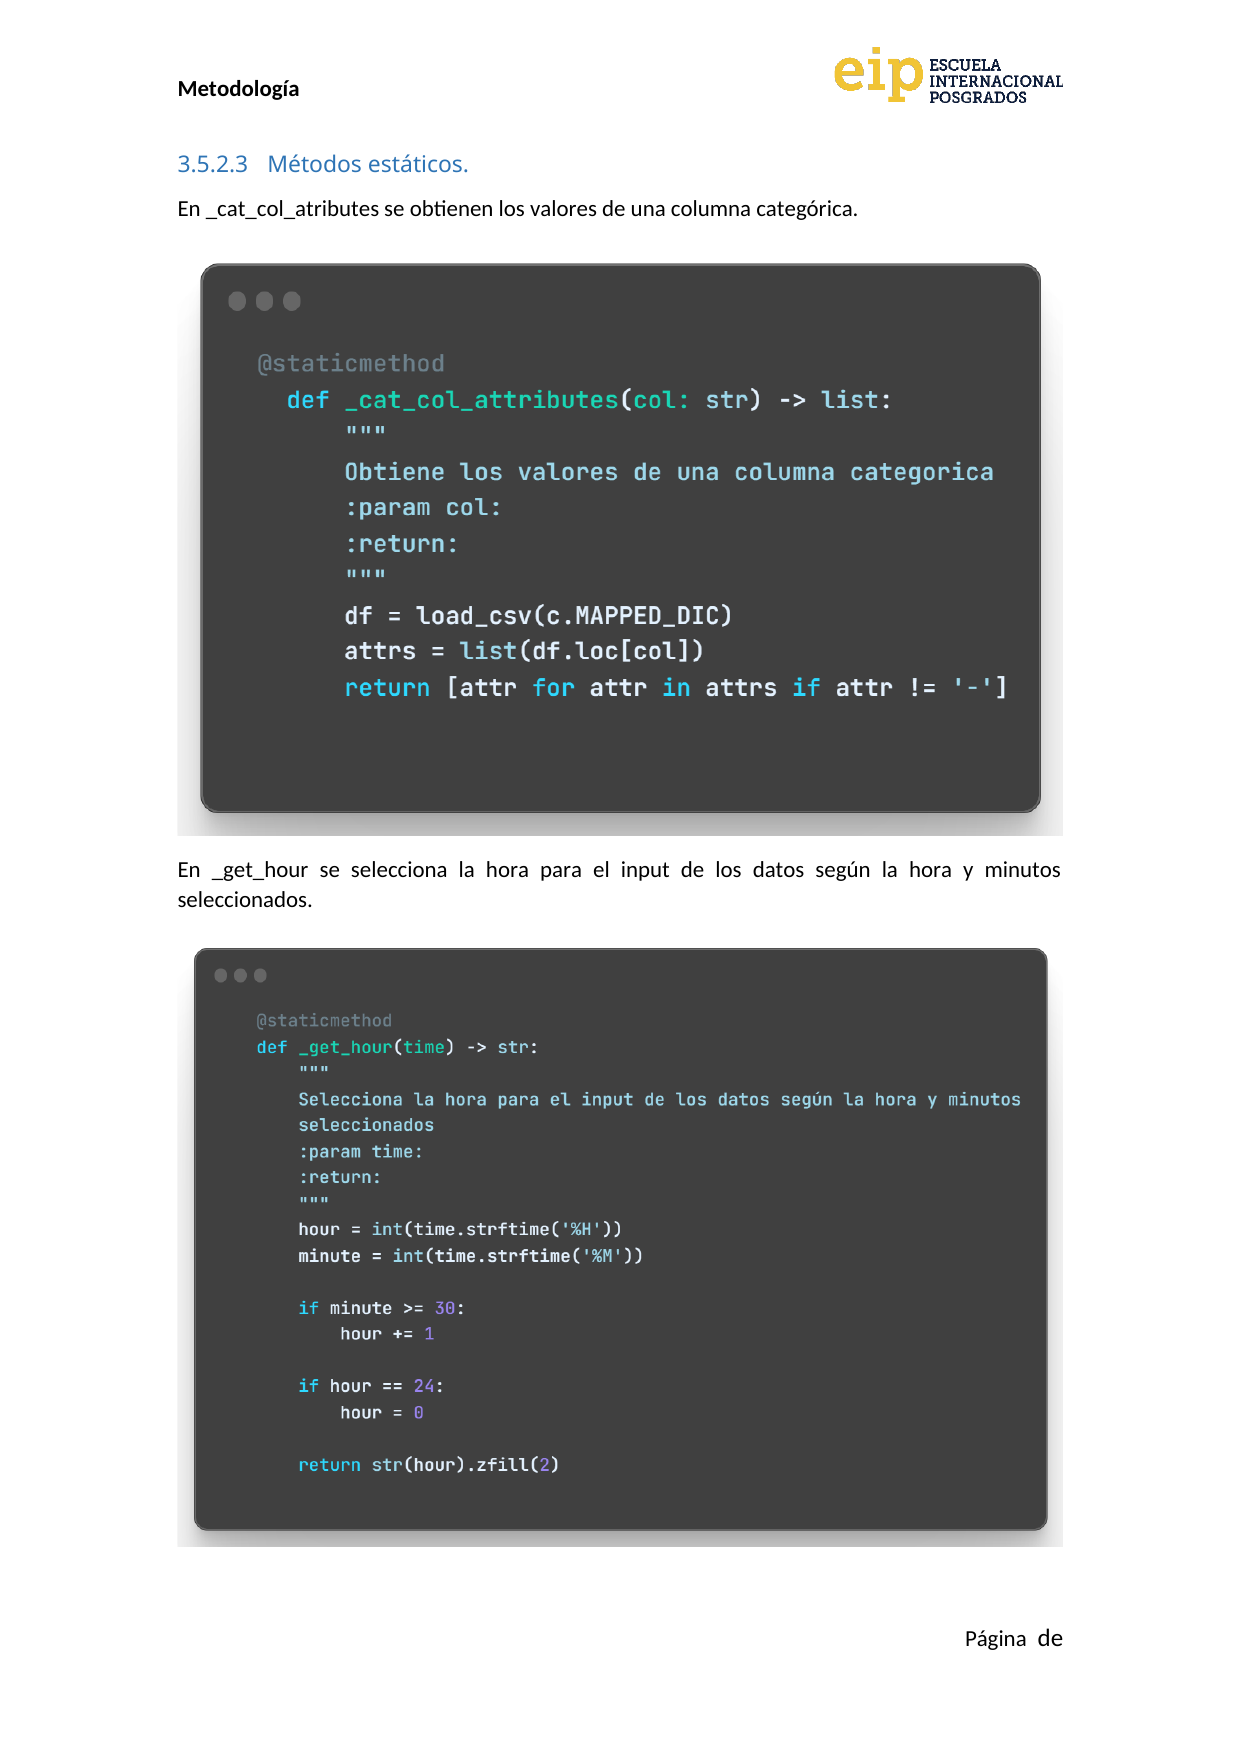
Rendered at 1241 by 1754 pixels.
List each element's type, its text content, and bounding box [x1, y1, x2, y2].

picture [177, 932, 1063, 1547]
text En _get_hour se selecciona la hora para el input de los datos según la hora y minutos seleccionados. [177, 855, 1063, 913]
subtitle Métodos estáticos. [177, 148, 1063, 179]
picture [177, 240, 1063, 836]
text En _cat_col_atributes se obtienen los valores de una columna categórica. [177, 194, 1063, 222]
picture [834, 47, 1063, 103]
